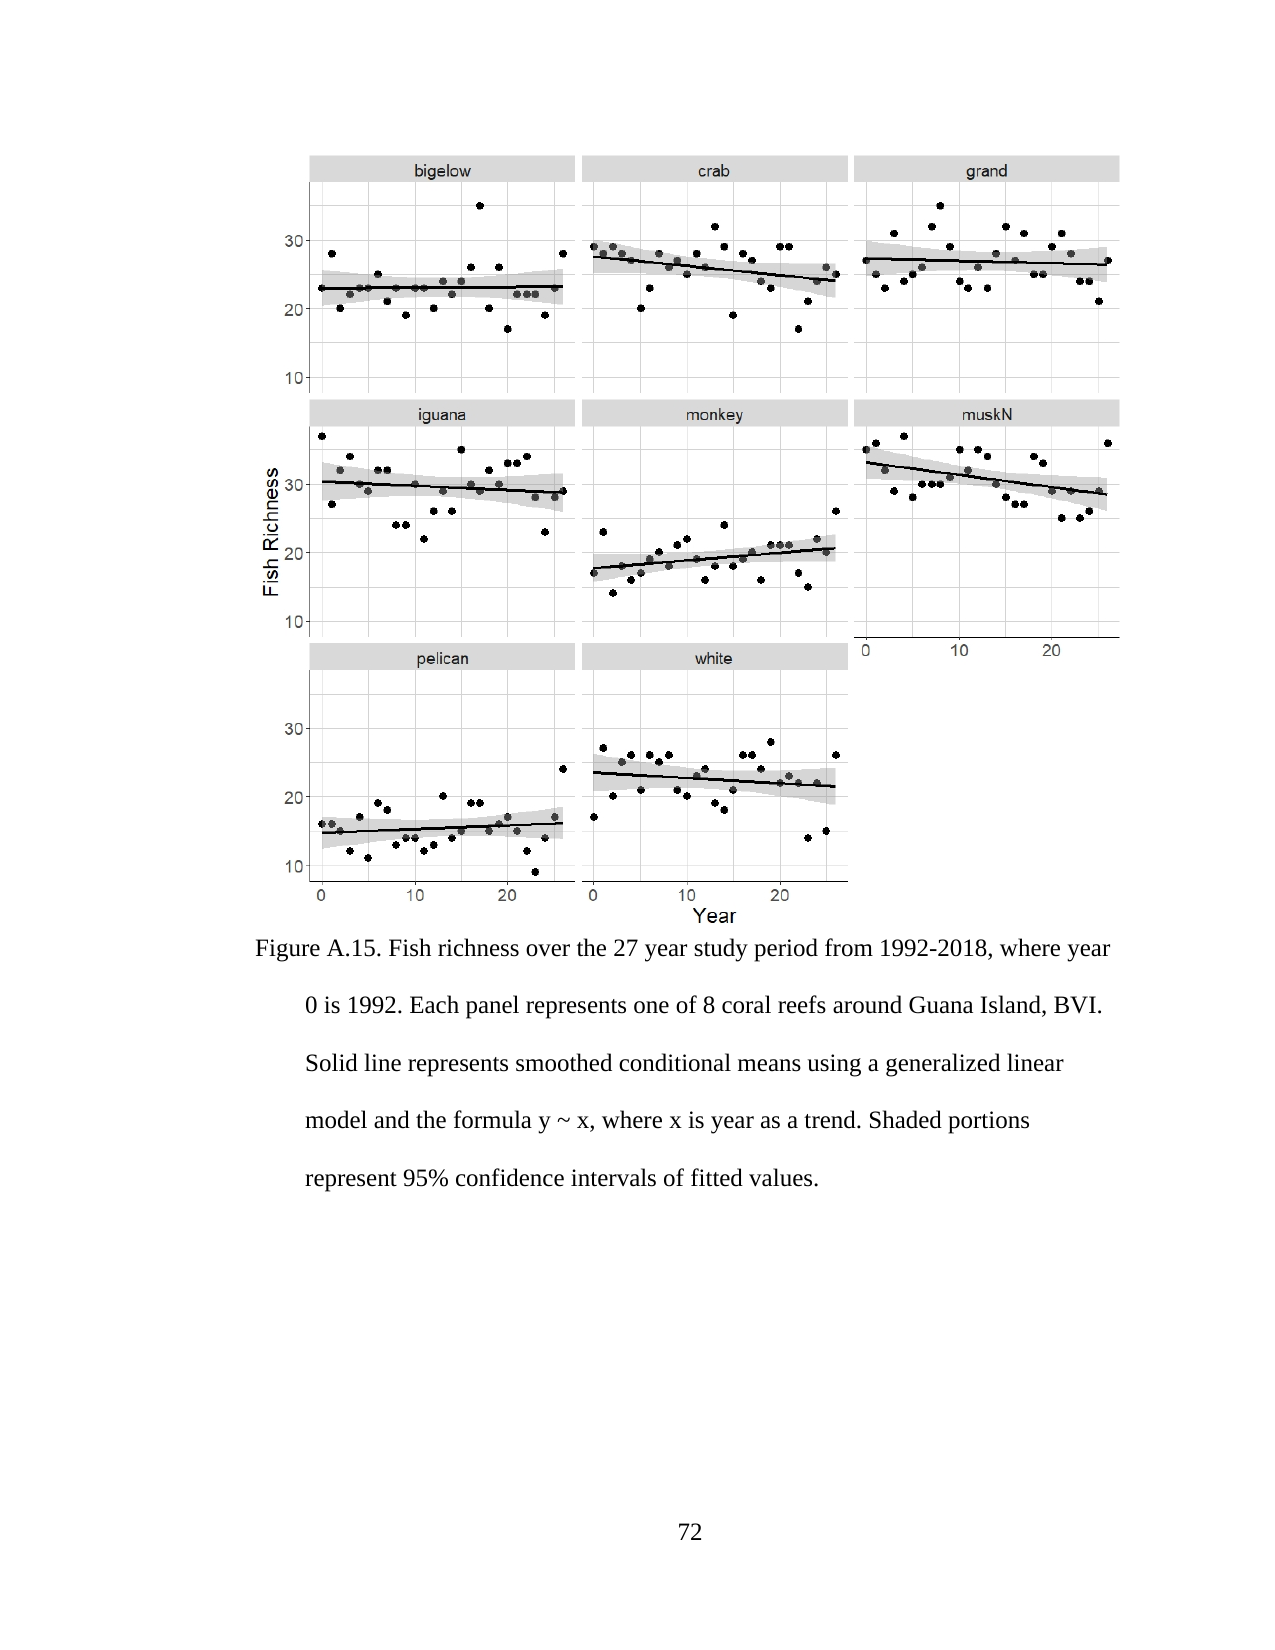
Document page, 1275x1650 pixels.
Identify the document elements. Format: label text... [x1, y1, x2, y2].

subtitle Figure A.15. Fish richness over the 27 year study period from 1992-2018, where year 0 is 1992. Each panel represents one of 8 coral reefs around Guana Island, BVI. Solid line represents smoothed conditional means using a generalized linear model and the formula y ~ x, where x is year as a trend. Shaded portions represent 95% confidence intervals of fitted values. [255, 933, 1125, 1192]
picture [255, 150, 1125, 933]
